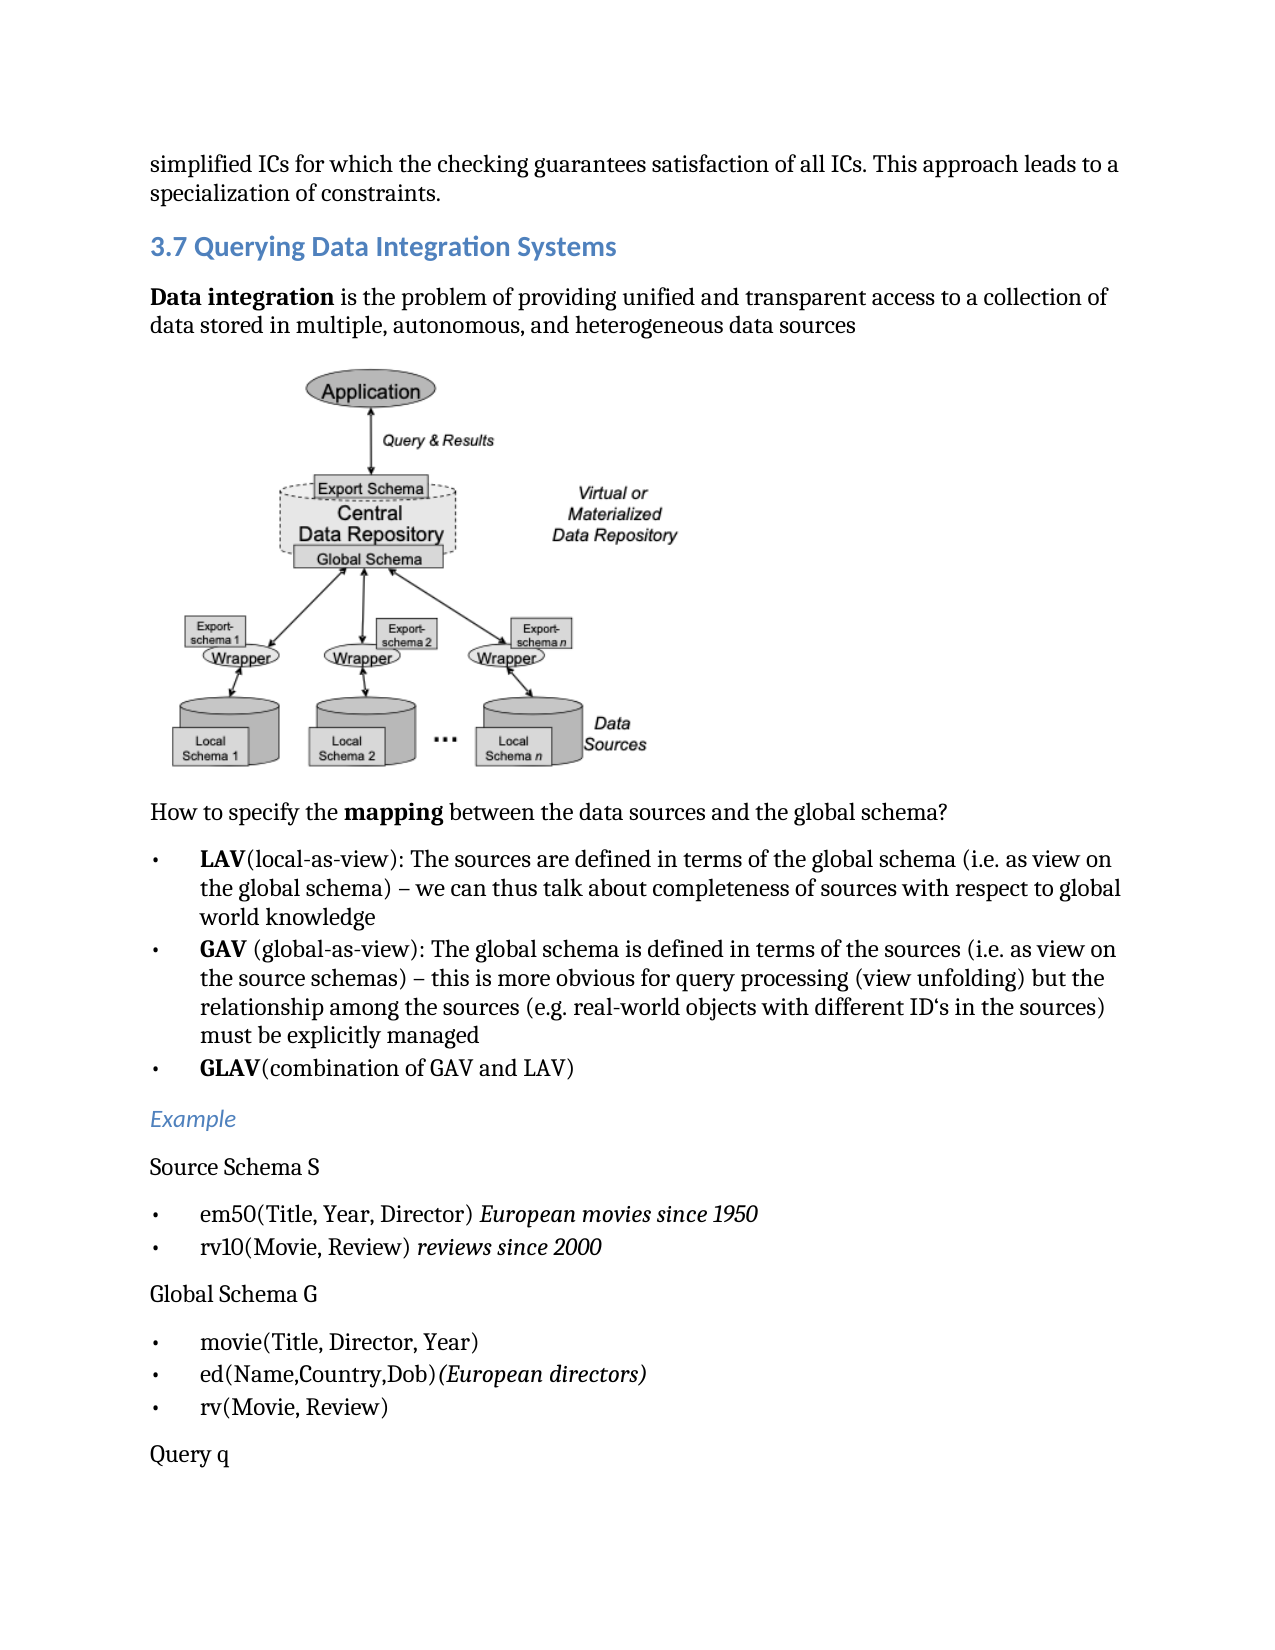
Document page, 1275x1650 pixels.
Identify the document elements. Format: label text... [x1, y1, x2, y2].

list GLAV(combination of GAV and LAV) [150, 1054, 1125, 1082]
text Source Schema S [150, 1152, 1125, 1181]
picture [150, 358, 697, 779]
subtitle 3.7 Querying Data Integration Systems [150, 228, 1125, 264]
list em50(Title, Year, Director) European movies since 1950 [150, 1200, 1125, 1229]
text Data integration is the problem of providing unified and transparent access to a collection of data stored in multiple, autonomous, and heterogeneous data sources [150, 283, 1125, 340]
list movie(Title, Director, Year) [150, 1327, 1125, 1356]
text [150, 150, 1125, 207]
subtitle Example [150, 1103, 1125, 1134]
text How to specify the mapping between the data sources and the global schema? [150, 797, 1125, 826]
text Global Schema G [150, 1280, 1125, 1309]
list LAV(local-as-view): The sources are defined in terms of the global schema (i.e. as view on the global schema) – we can thus talk about completeness of sources with respect to global world knowledge [150, 845, 1125, 931]
list rv10(Movie, Review) reviews since 2000 [150, 1232, 1125, 1261]
text Query q [150, 1440, 1125, 1469]
list GAV (global-as-view): The global schema is defined in terms of the sources (i.e. as view on the source schemas) – this is more obvious for query processing (view unfolding) but the relationship among the sources (e.g. real-world objects with different ID‘s in the sources) must be explicitly managed [150, 935, 1125, 1050]
list ed(Name,Country,Dob)(European directors) [150, 1360, 1125, 1389]
list rv(Movie, Review) [150, 1392, 1125, 1421]
